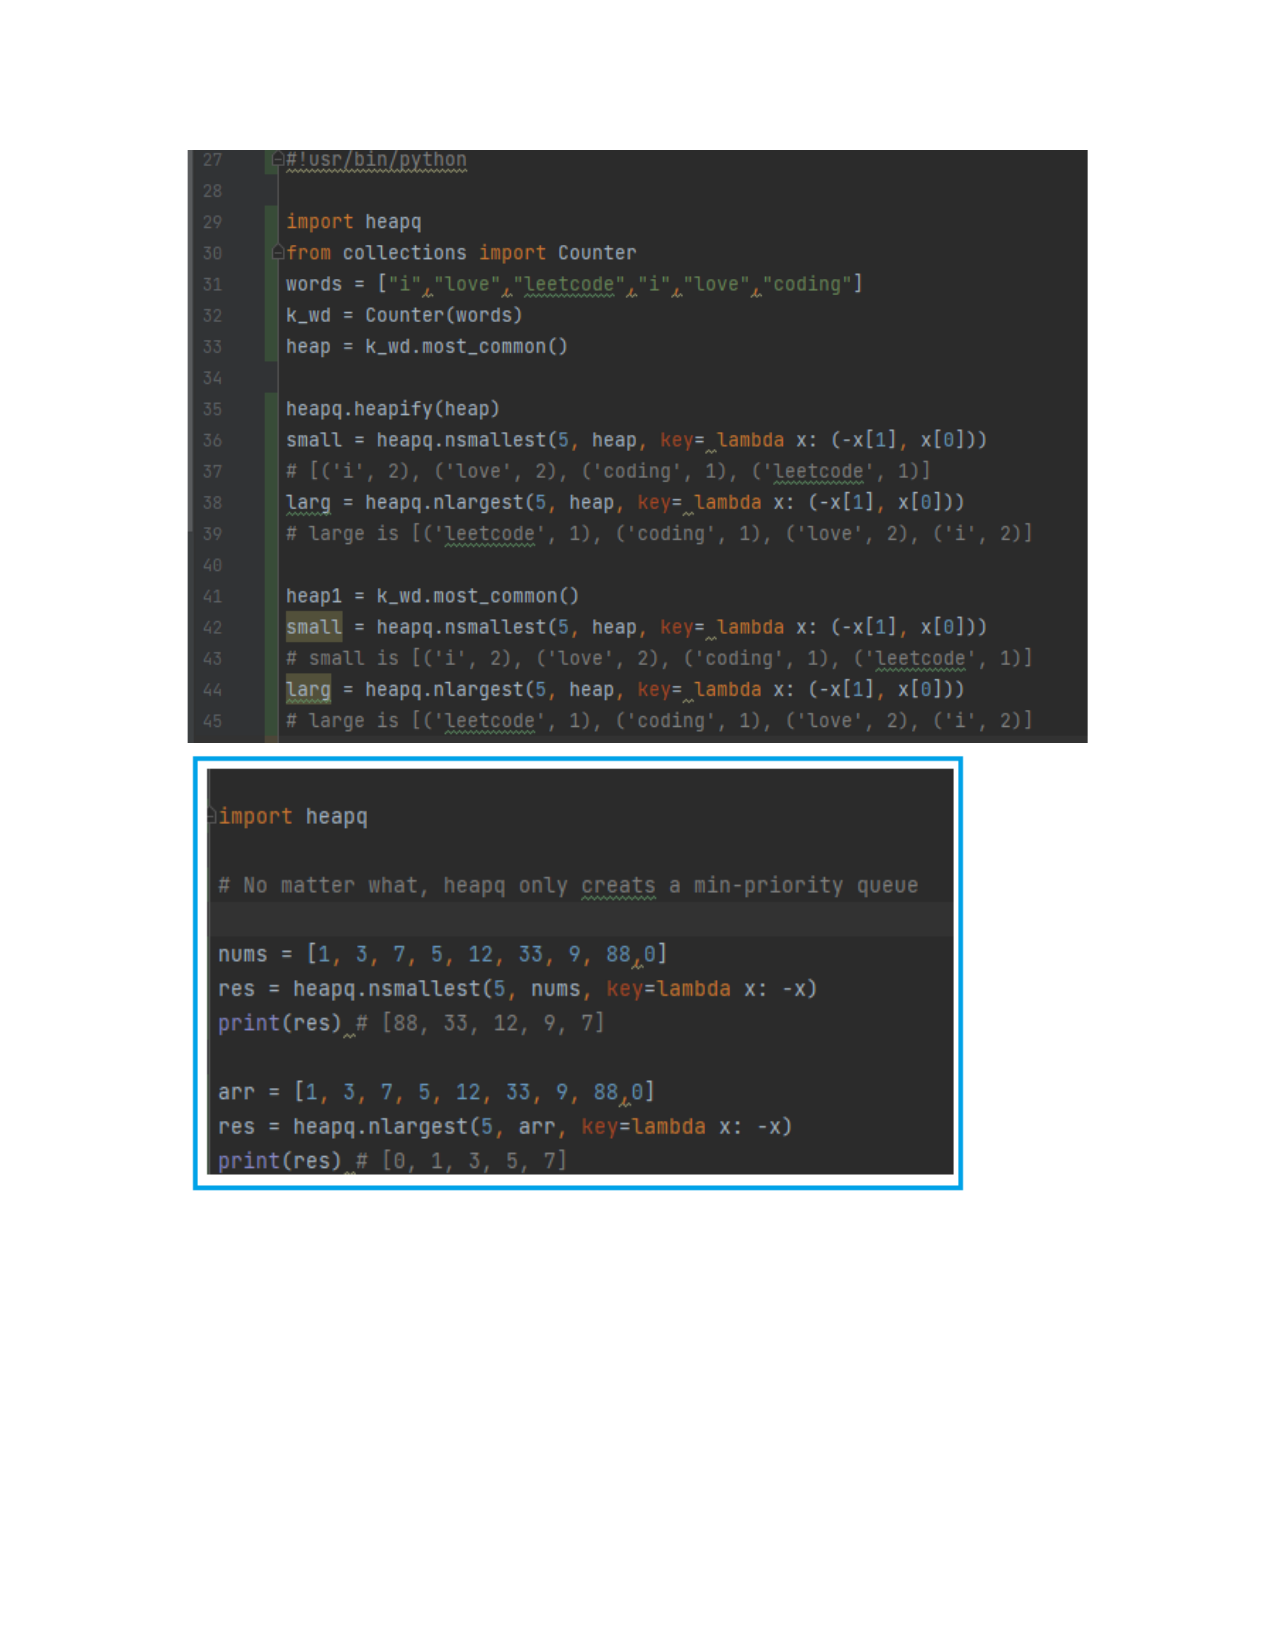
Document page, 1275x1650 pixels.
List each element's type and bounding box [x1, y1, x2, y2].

picture [187, 150, 1088, 743]
picture [187, 745, 968, 1203]
